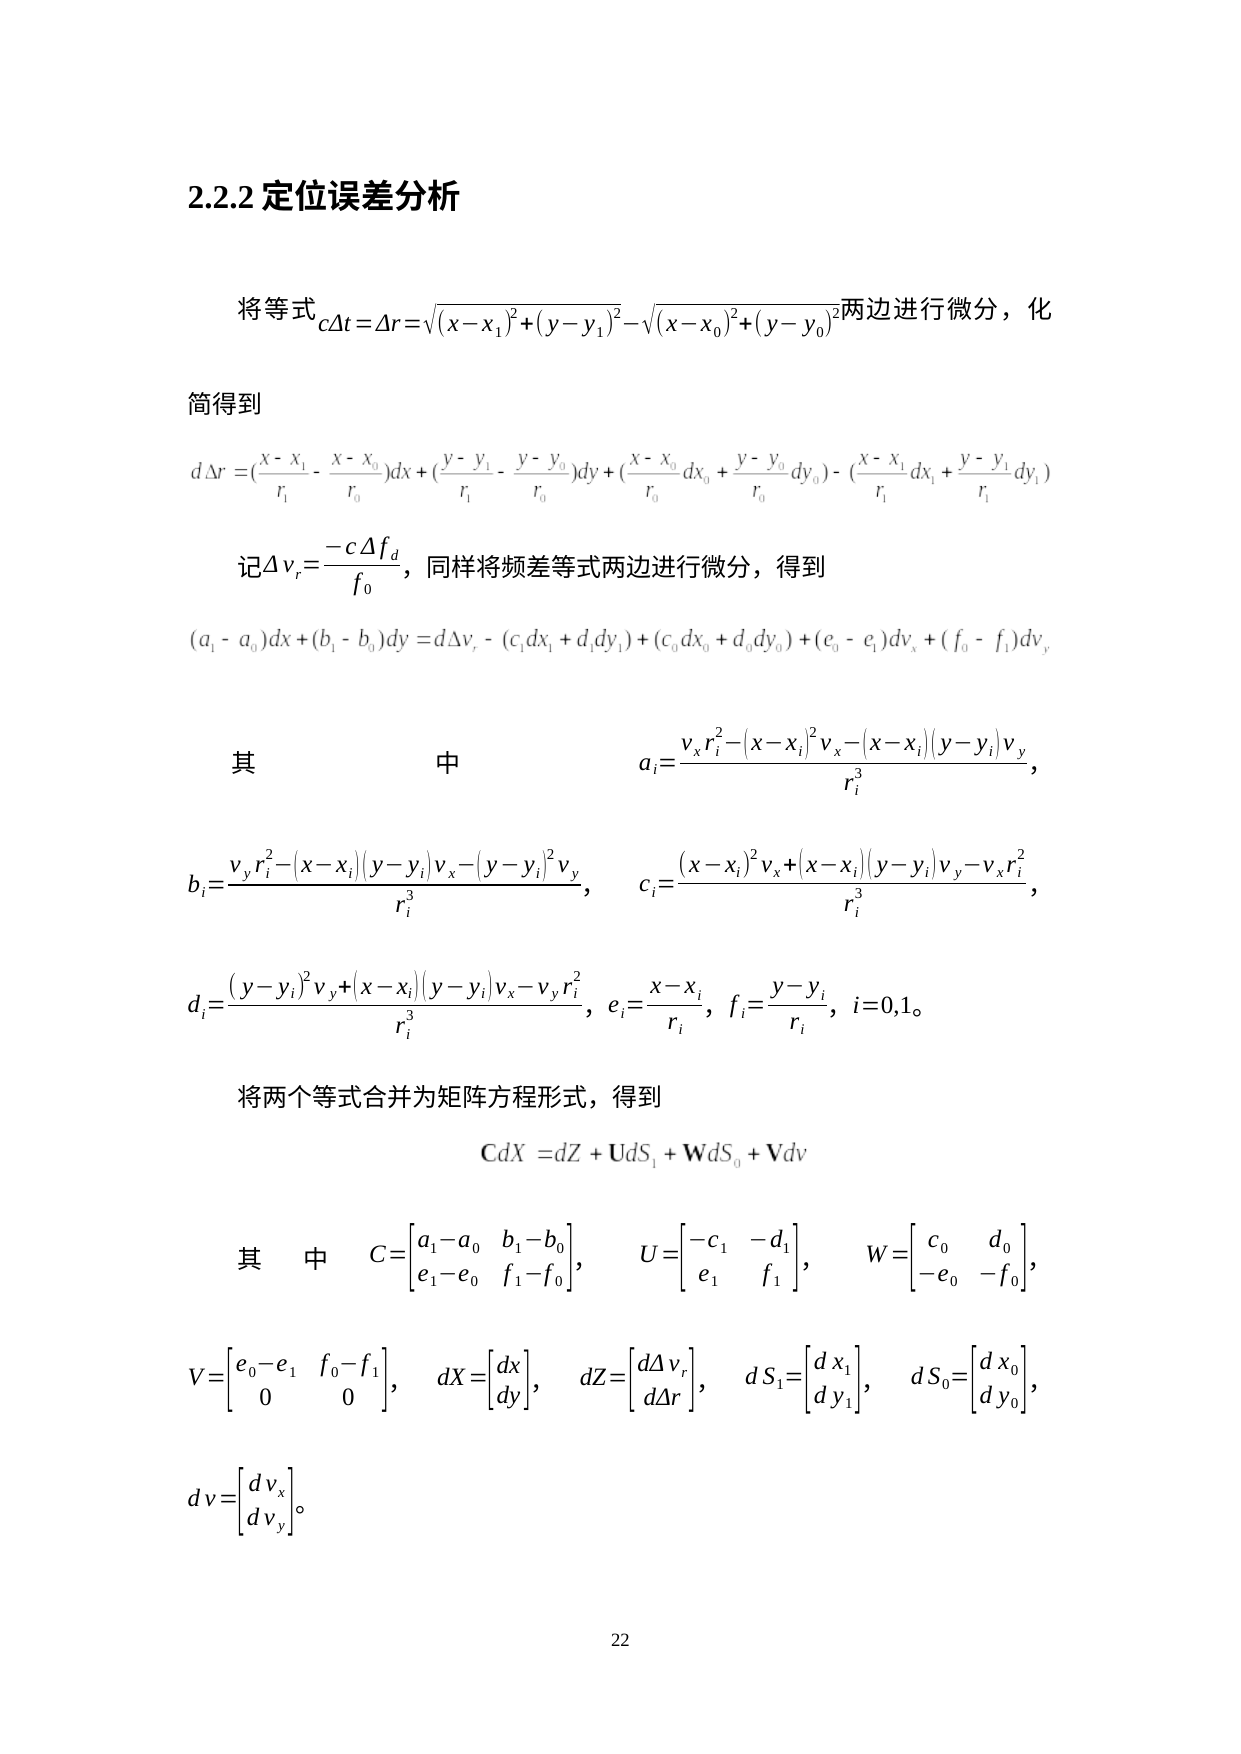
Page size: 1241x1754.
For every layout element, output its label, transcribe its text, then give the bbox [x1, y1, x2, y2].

text 其中，，，，，，，，。 [187, 1209, 1053, 1550]
text 记，同样将频差等式两边进行微分，得到 [187, 517, 1053, 614]
subtitle 2.2.2定位误差分析 [187, 162, 1053, 227]
text 将等式两边进行微分，化简得到 [187, 289, 1053, 435]
text 将两个等式合并为矩阵方程形式，得到 [187, 1063, 1053, 1128]
text 其中，，，，，，。 [187, 623, 1053, 1054]
